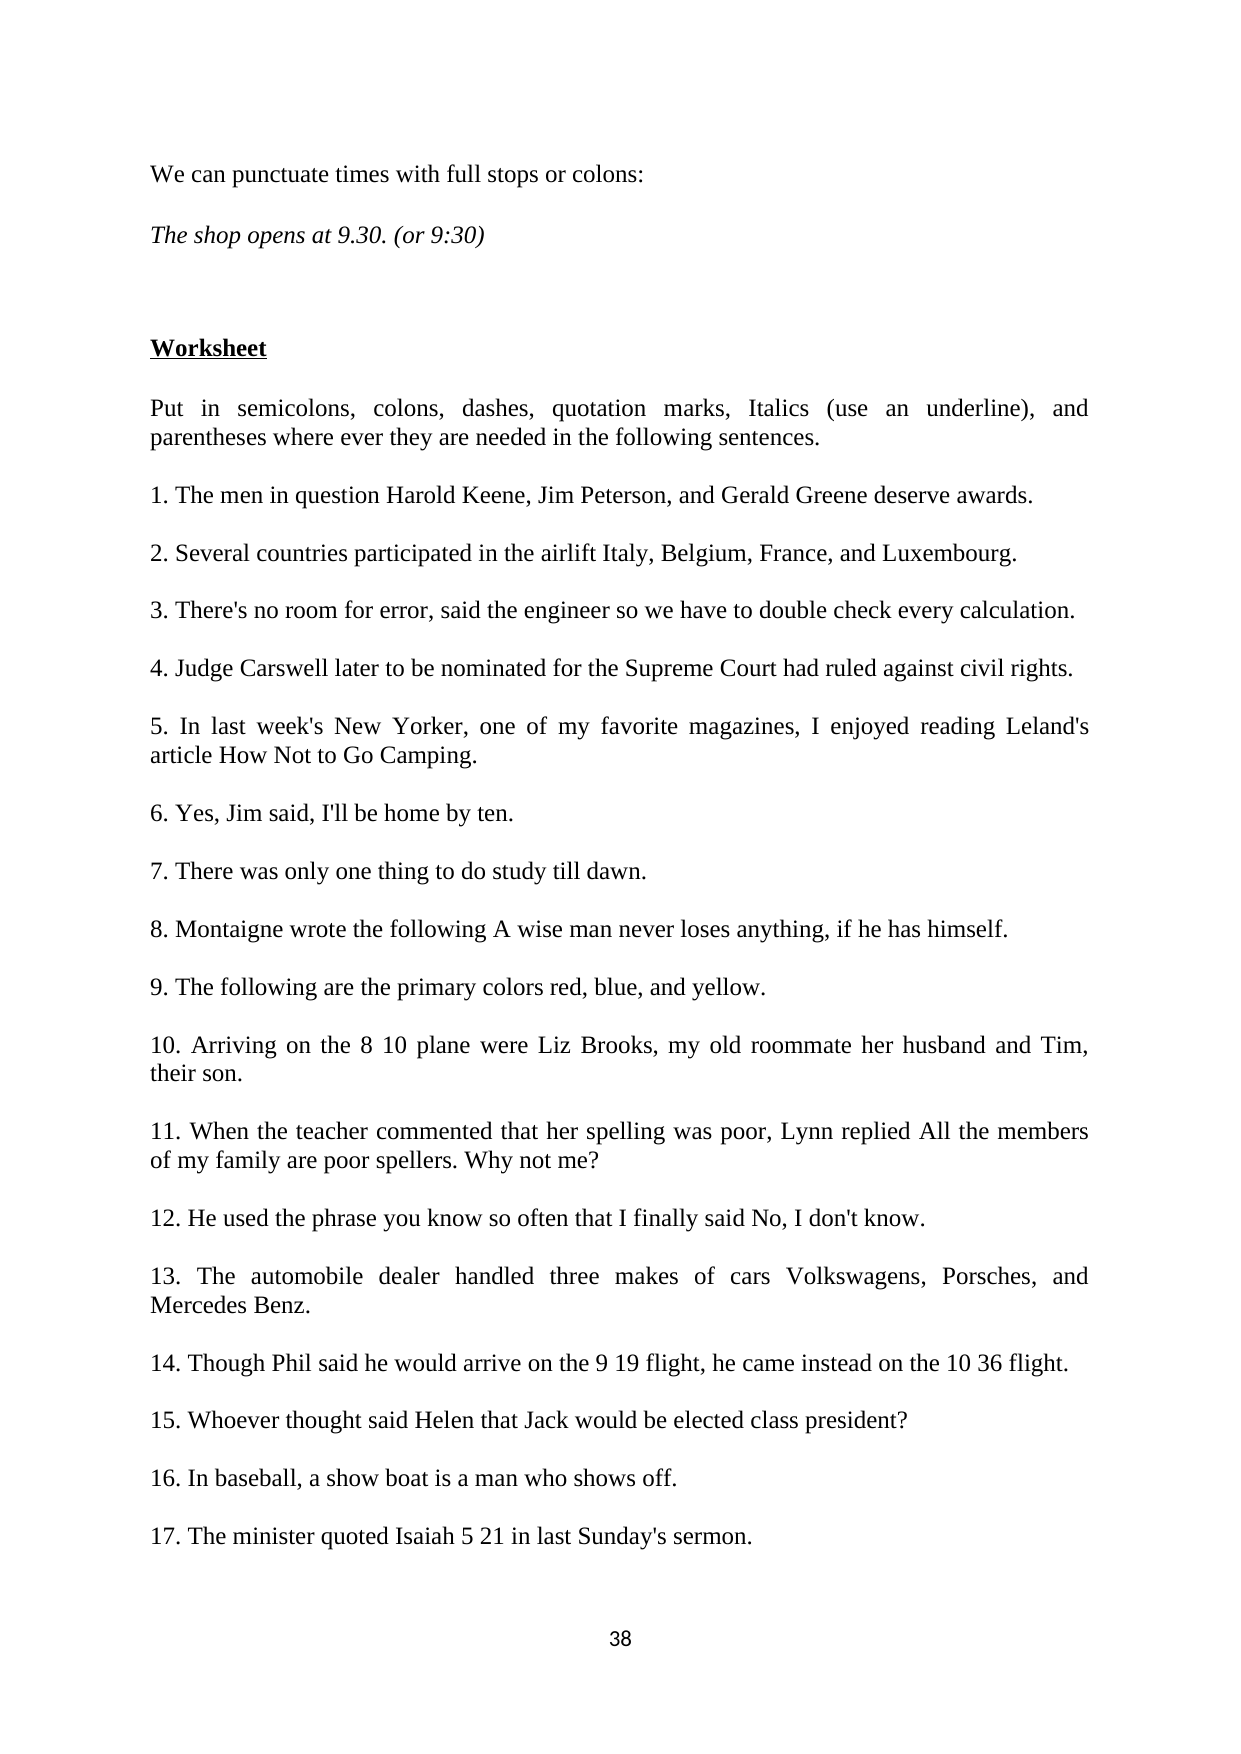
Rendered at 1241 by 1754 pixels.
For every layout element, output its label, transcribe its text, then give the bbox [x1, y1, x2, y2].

text 13. The automobile dealer handled three makes of cars Volkswagens, Porsches, and Mercedes Benz. [150, 1261, 1090, 1318]
text 14. Though Phil said he would arrive on the 9 19 flight, he came instead on the 10 36 flight. [150, 1348, 1090, 1376]
text 15. Whoever thought said Helen that Jack would be elected class president? [150, 1406, 1090, 1434]
text 17. The minister quoted Isaiah 5 21 in last Sunday's sermon. [150, 1521, 1090, 1550]
text 4. Judge Carswell later to be nominated for the Supreme Court had ruled against civil rights. [150, 653, 1090, 682]
text 8. Montaigne wrote the following A wise man never loses anything, if he has himself. [150, 914, 1090, 943]
text The shop opens at 9.30. (or 9:30) [150, 211, 1090, 248]
text Worksheet [150, 333, 1090, 362]
text 3. There's no room for error, said the engineer so we have to double check every calculation. [150, 596, 1090, 624]
text 1. The men in question Harold Keene, Jim Peterson, and Gerald Greene deserve awards. [150, 480, 1090, 508]
text 11. When the teacher commented that her spelling was poor, Lynn replied All the members of my family are poor spellers. Why not me? [150, 1116, 1090, 1174]
text Put in semicolons, colons, dashes, quotation marks, Italics (use an underline), and parentheses where ever they are needed in the following sentences. [150, 393, 1090, 451]
text 5. In last week's New Yorker, one of my favorite magazines, I enjoyed reading Leland's article How Not to Go Camping. [150, 711, 1090, 769]
text 12. He used the phrase you know so often that I finally said No, I don't know. [150, 1203, 1090, 1232]
text 9. The following are the primary colors red, blue, and yellow. [150, 972, 1090, 1001]
text 16. In baseball, a show boat is a man who shows off. [150, 1463, 1090, 1492]
text 7. There was only one thing to do study till dawn. [150, 856, 1090, 885]
text We can punctuate times with full stops or colons: [150, 150, 1090, 187]
text 10. Arriving on the 8 10 plane were Liz Brooks, my old roommate her husband and Tim, their son. [150, 1030, 1090, 1087]
text 2. Several countries participated in the airlift Italy, Belgium, France, and Luxembourg. [150, 538, 1090, 566]
text 6. Yes, Jim said, I'll be home by ten. [150, 798, 1090, 827]
